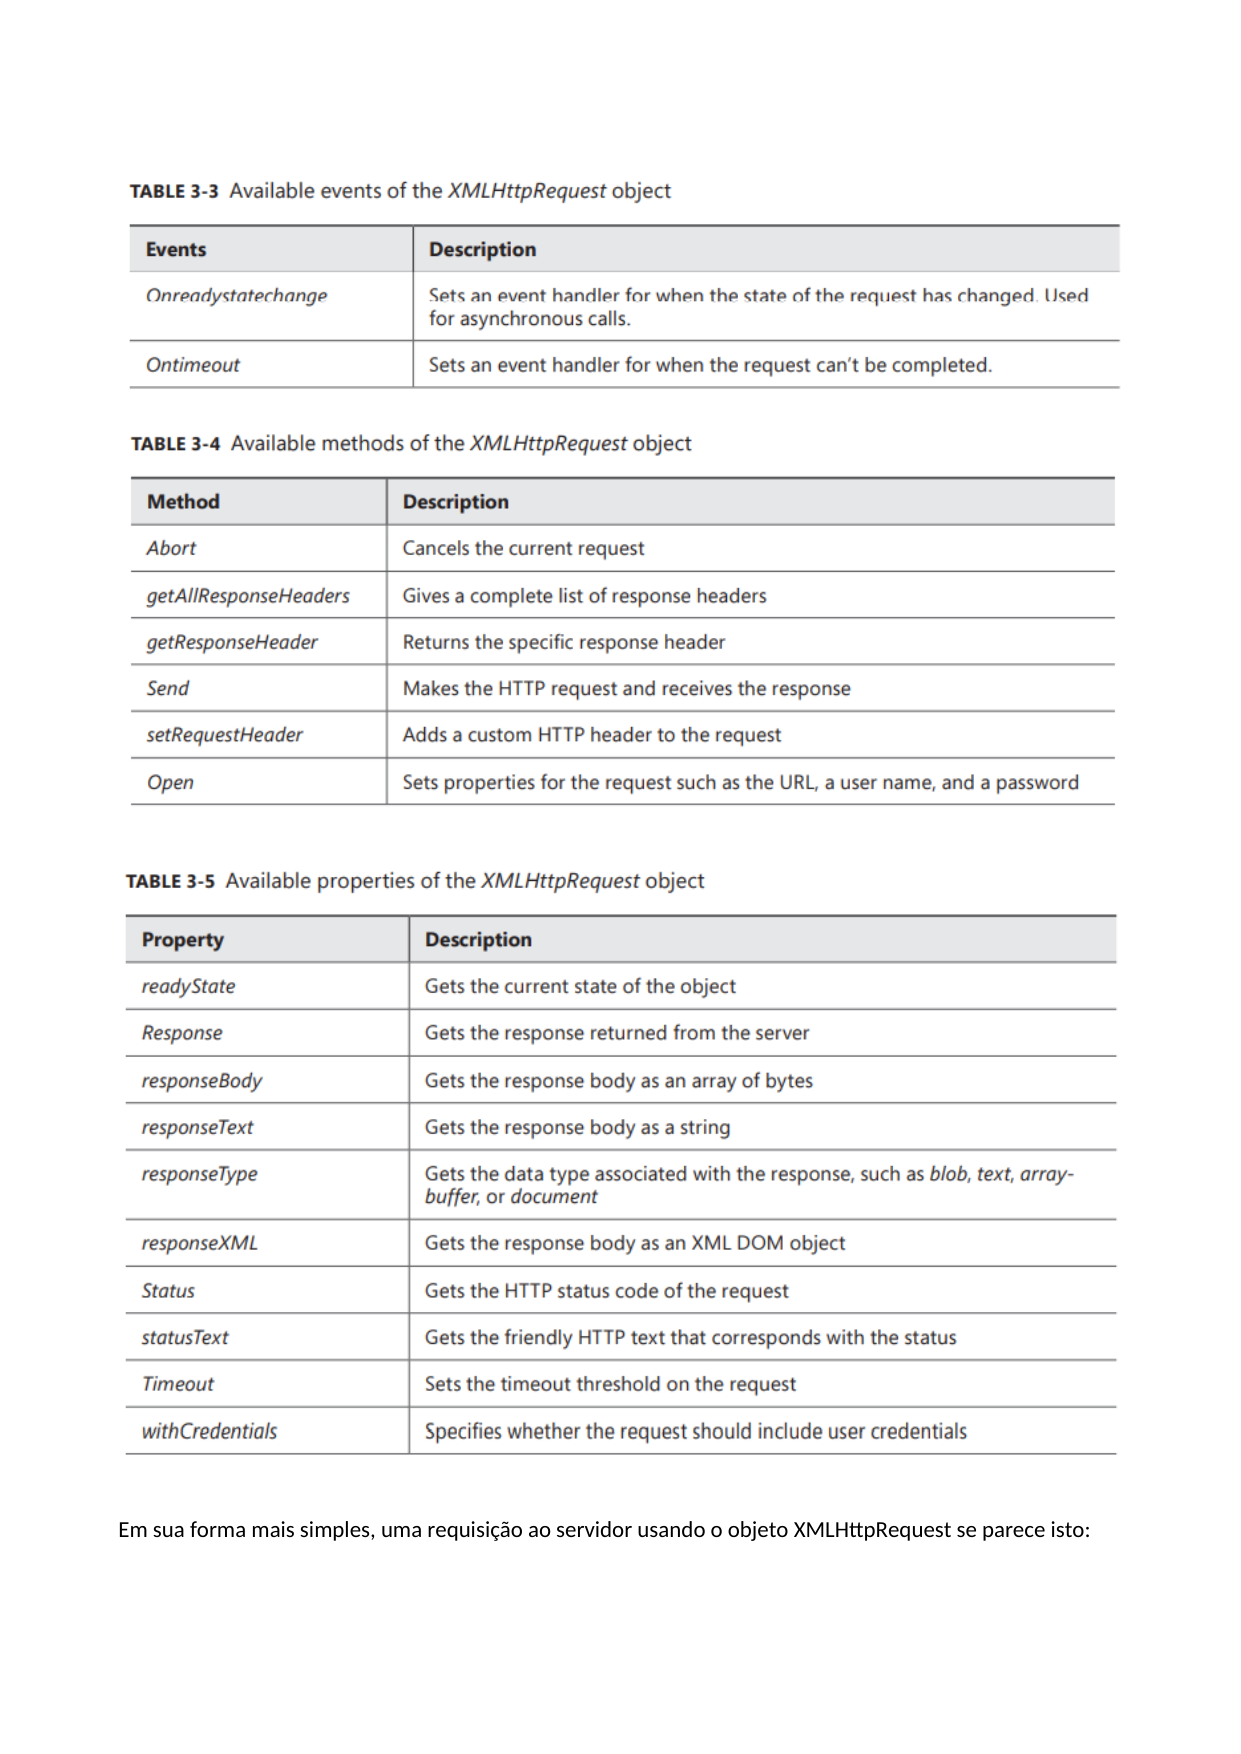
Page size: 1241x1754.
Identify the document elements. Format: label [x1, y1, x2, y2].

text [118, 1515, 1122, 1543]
picture [118, 174, 1123, 393]
picture [118, 864, 1123, 1460]
picture [118, 421, 1123, 809]
